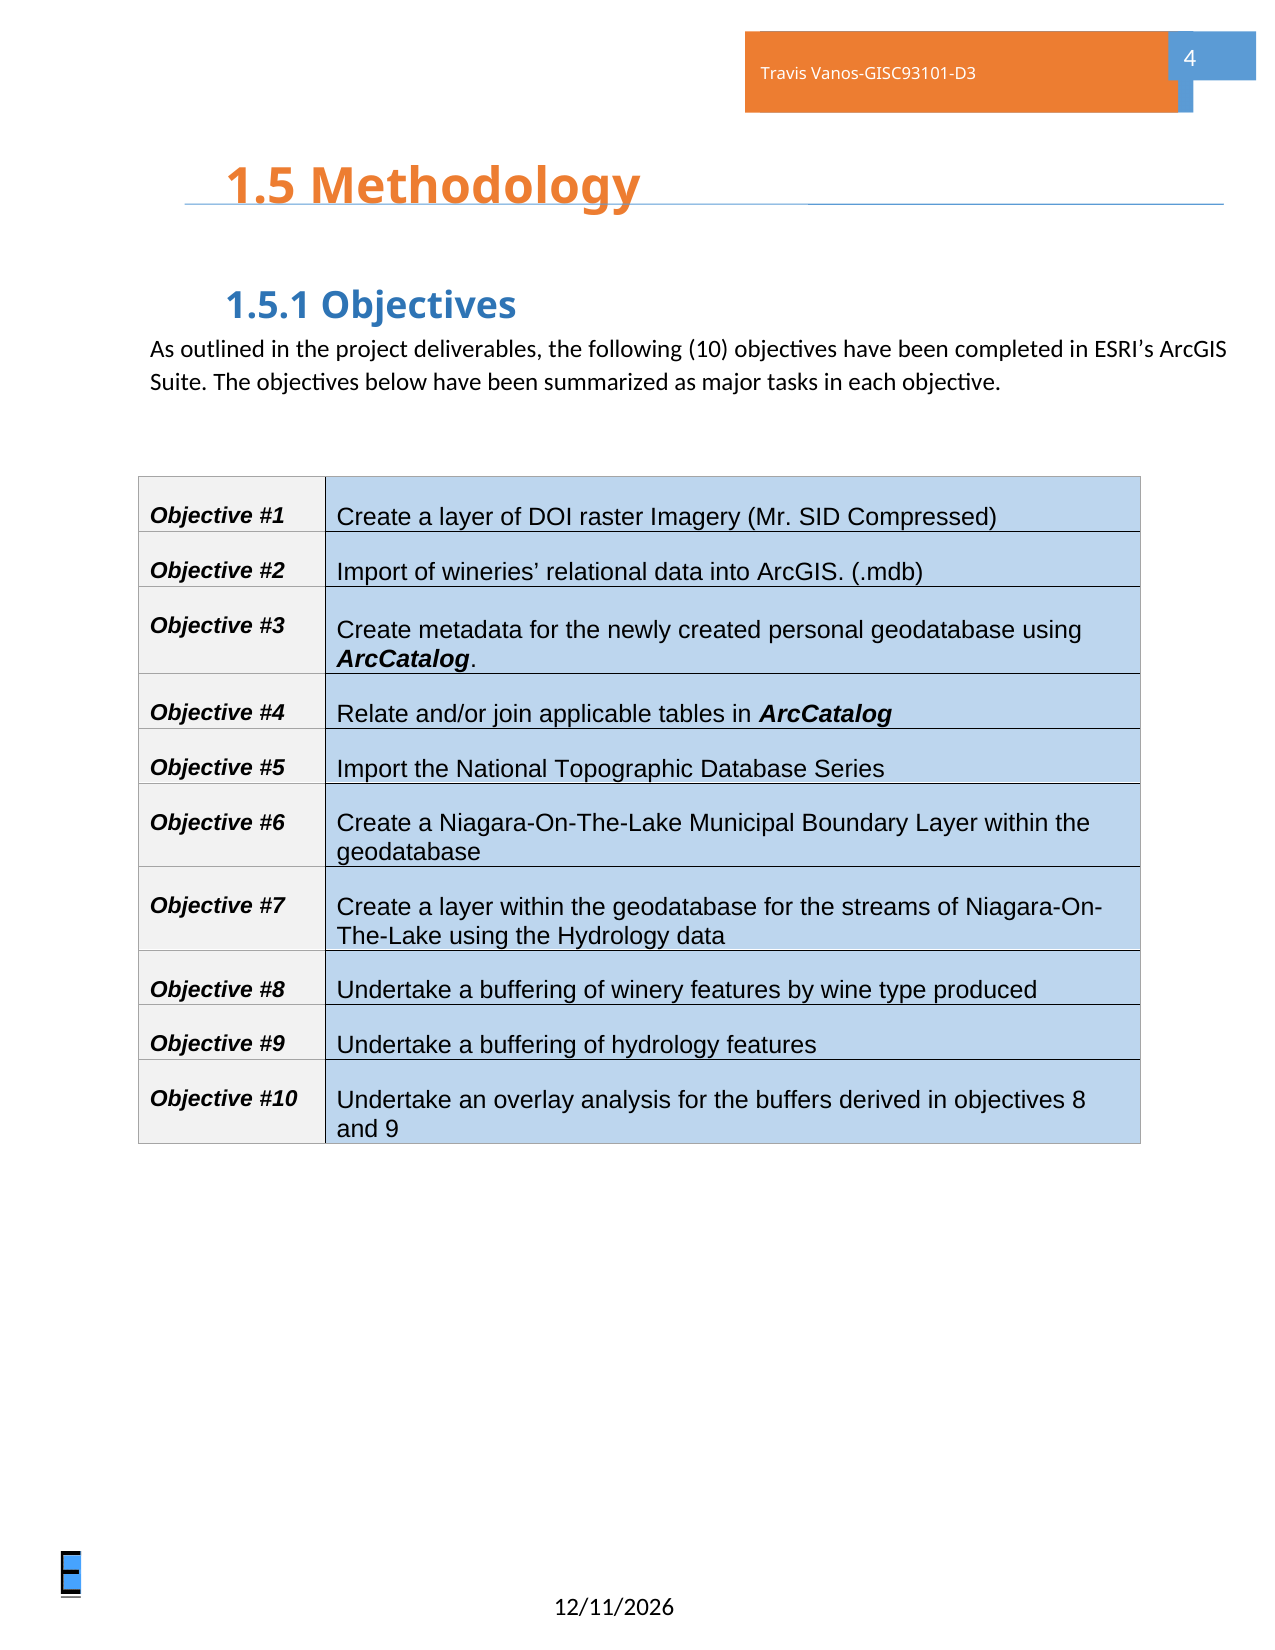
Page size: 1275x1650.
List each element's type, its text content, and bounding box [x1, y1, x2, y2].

table_cell Objective #6 [139, 784, 325, 866]
table_cell Undertake a buffering of winery features by wine type produced [326, 951, 1140, 1004]
table_cell Objective #2 [139, 532, 325, 586]
subtitle 1.5.1 Objectives [150, 278, 1228, 329]
table_cell Import of wineries’ relational data into ArcGIS. (.mdb) [326, 532, 1140, 586]
table_cell Create a layer within the geodatabase for the streams of Niagara-On-The-Lake using the Hydrology data [326, 867, 1140, 949]
subtitle 1.5 Methodology [225, 150, 1228, 218]
table_cell Undertake an overlay analysis for the buffers derived in objectives 8 and 9 [326, 1060, 1140, 1143]
table_header Create a layer of DOI raster Imagery (Mr. SID Compressed) [326, 477, 1140, 531]
text As outlined in the project deliverables, the following (10) objectives have been completed in ESRI’s ArcGIS Suite. The objectives below have been summarized as major tasks in each objective. [150, 333, 1228, 396]
table_cell Objective #9 [139, 1005, 325, 1059]
table_cell Objective #5 [139, 729, 325, 782]
table_cell Import the National Topographic Database Series [326, 729, 1140, 782]
table_cell Create a Niagara-On-The-Lake Municipal Boundary Layer within the geodatabase [326, 784, 1140, 866]
table_cell Relate and/or join applicable tables in ArcCatalog [326, 674, 1140, 728]
table_cell Objective #3 [139, 587, 325, 673]
table_cell Undertake a buffering of hydrology features [326, 1005, 1140, 1059]
table_header Objective #1 [139, 477, 325, 531]
table_cell Objective #10 [139, 1060, 325, 1143]
table_cell Objective #4 [139, 674, 325, 728]
table_cell Create metadata for the newly created personal geodatabase using ArcCatalog. [326, 587, 1140, 673]
table_cell Objective #8 [139, 951, 325, 1004]
picture [59, 1551, 82, 1596]
table_cell Objective #7 [139, 867, 325, 949]
